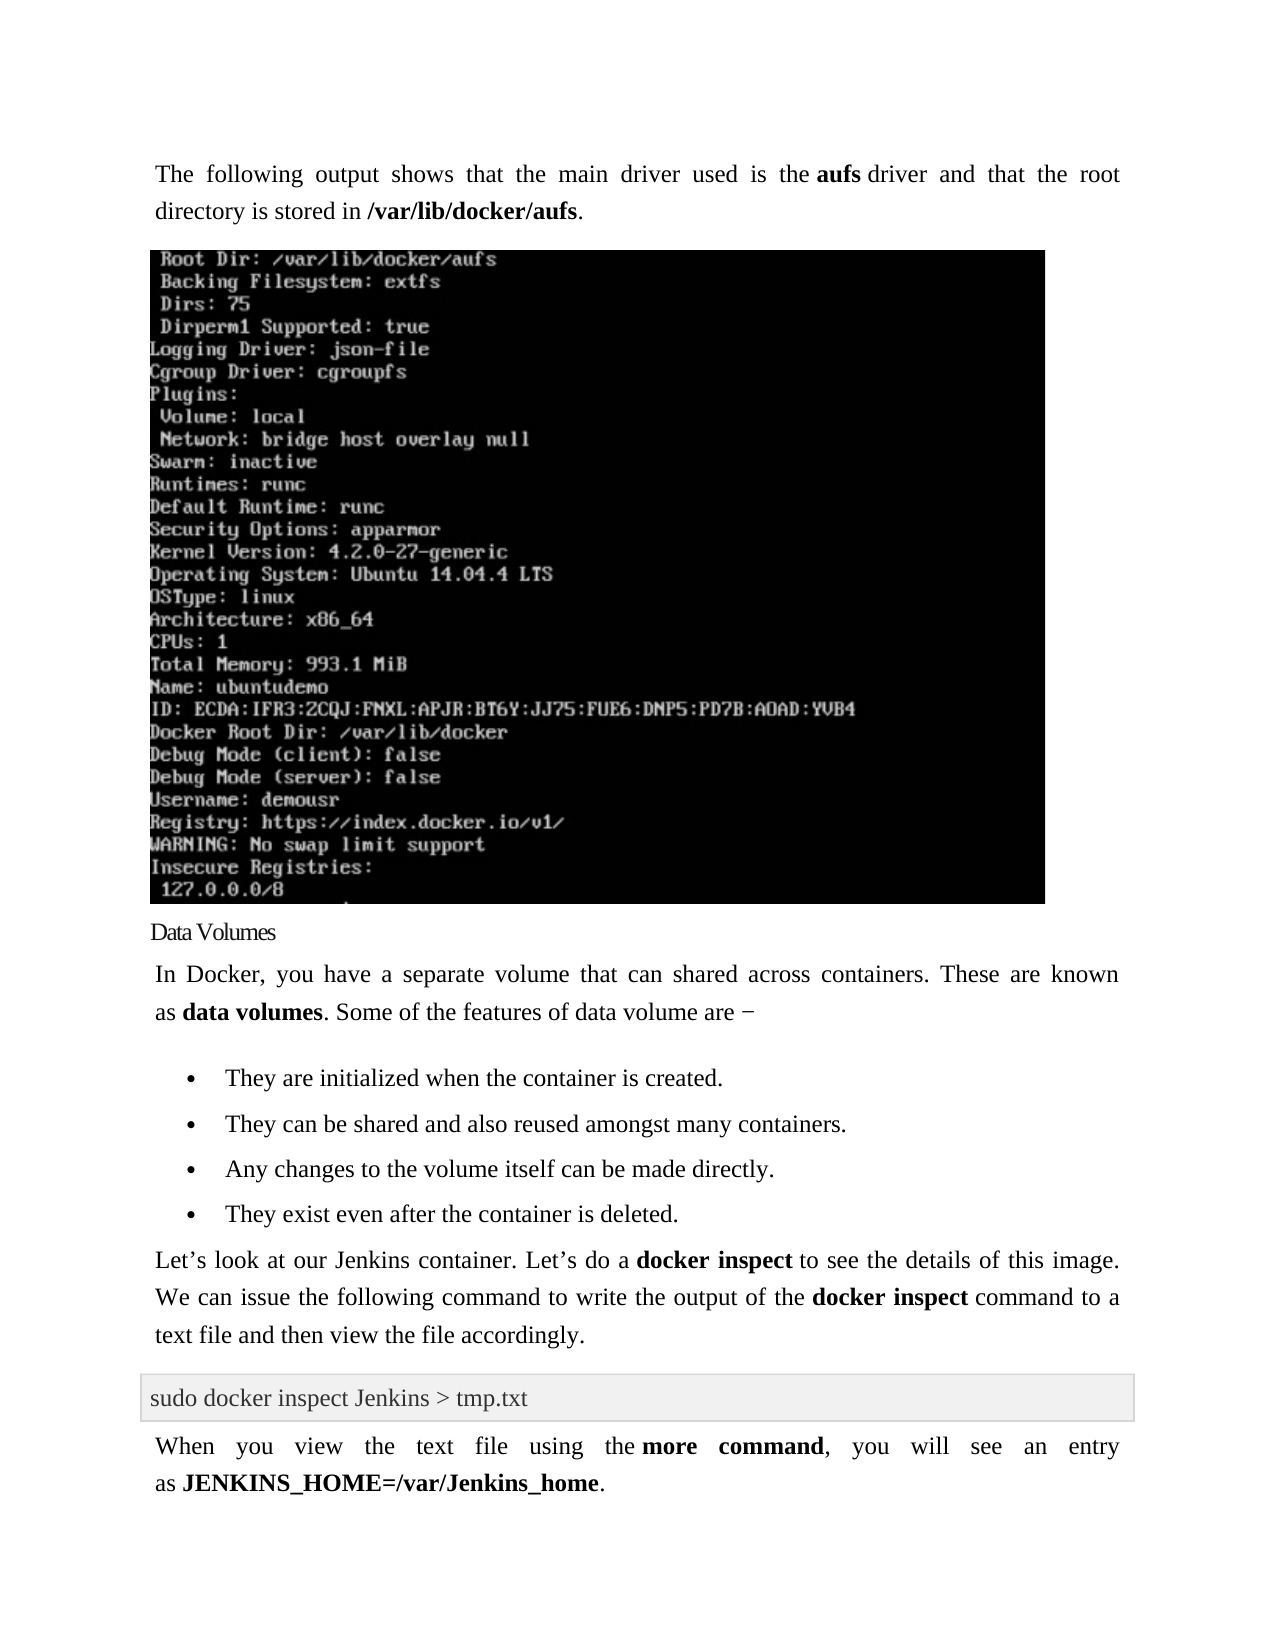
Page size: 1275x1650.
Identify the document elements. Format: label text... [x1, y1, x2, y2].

text When you view the text file using the more command, you will see an entry as JENKINS_HOME=/var/Jenkins_home. [155, 1422, 1120, 1497]
list They can be shared and also reused amongst many containers. [187, 1100, 1125, 1138]
text In Docker, you have a separate volume that can shared across containers. These are known as data volumes. Some of the features of data volume are − [155, 951, 1120, 1026]
picture [150, 250, 1046, 904]
list They are initialized when the container is created. [187, 1055, 1125, 1092]
text Let’s look at our Jenkins container. Let’s do a docker inspect to see the details of this image. We can issue the following command to write the output of the docker inspect command to a text file and then view the file accordingly. [155, 1236, 1120, 1348]
list They exist even after the container is deleted. [187, 1191, 1125, 1228]
text The following output shows that the main driver used is the aufs driver and that the root directory is stored in /var/lib/docker/aufs. [155, 150, 1120, 225]
list Any changes to the volume itself can be made directly. [187, 1145, 1125, 1183]
text sudo docker inspect Jenkins > tmp.txt [142, 1375, 1133, 1420]
text Data Volumes [150, 908, 1120, 946]
